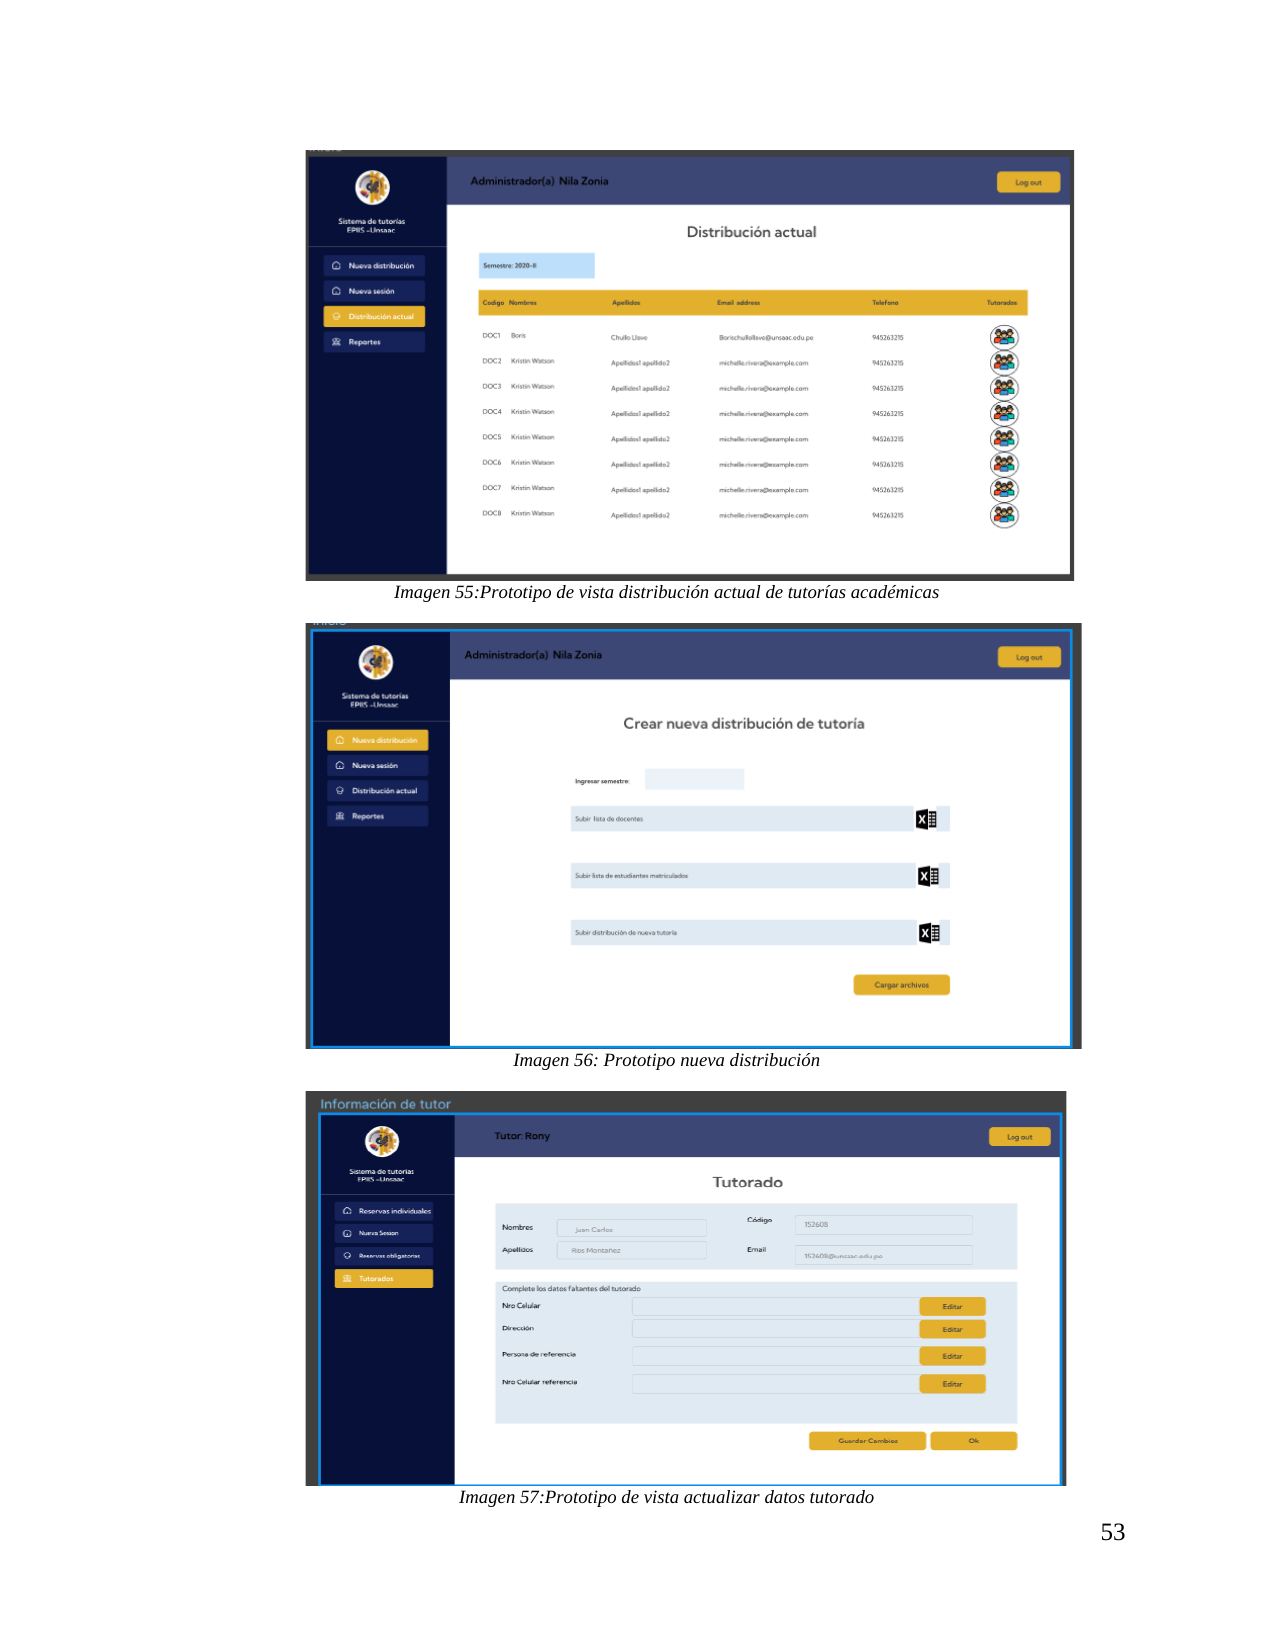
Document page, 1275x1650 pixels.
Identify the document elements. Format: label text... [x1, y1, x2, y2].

picture [305, 150, 1075, 581]
picture [305, 1091, 1067, 1486]
picture [305, 623, 1082, 1049]
text Imagen 55:Prototipo de vista distribución actual de tutorías académicas [139, 581, 1194, 602]
text Imagen 56: Prototipo nueva distribución [139, 1048, 1194, 1070]
text Imagen 57:Prototipo de vista actualizar datos tutorado [139, 1486, 1194, 1507]
